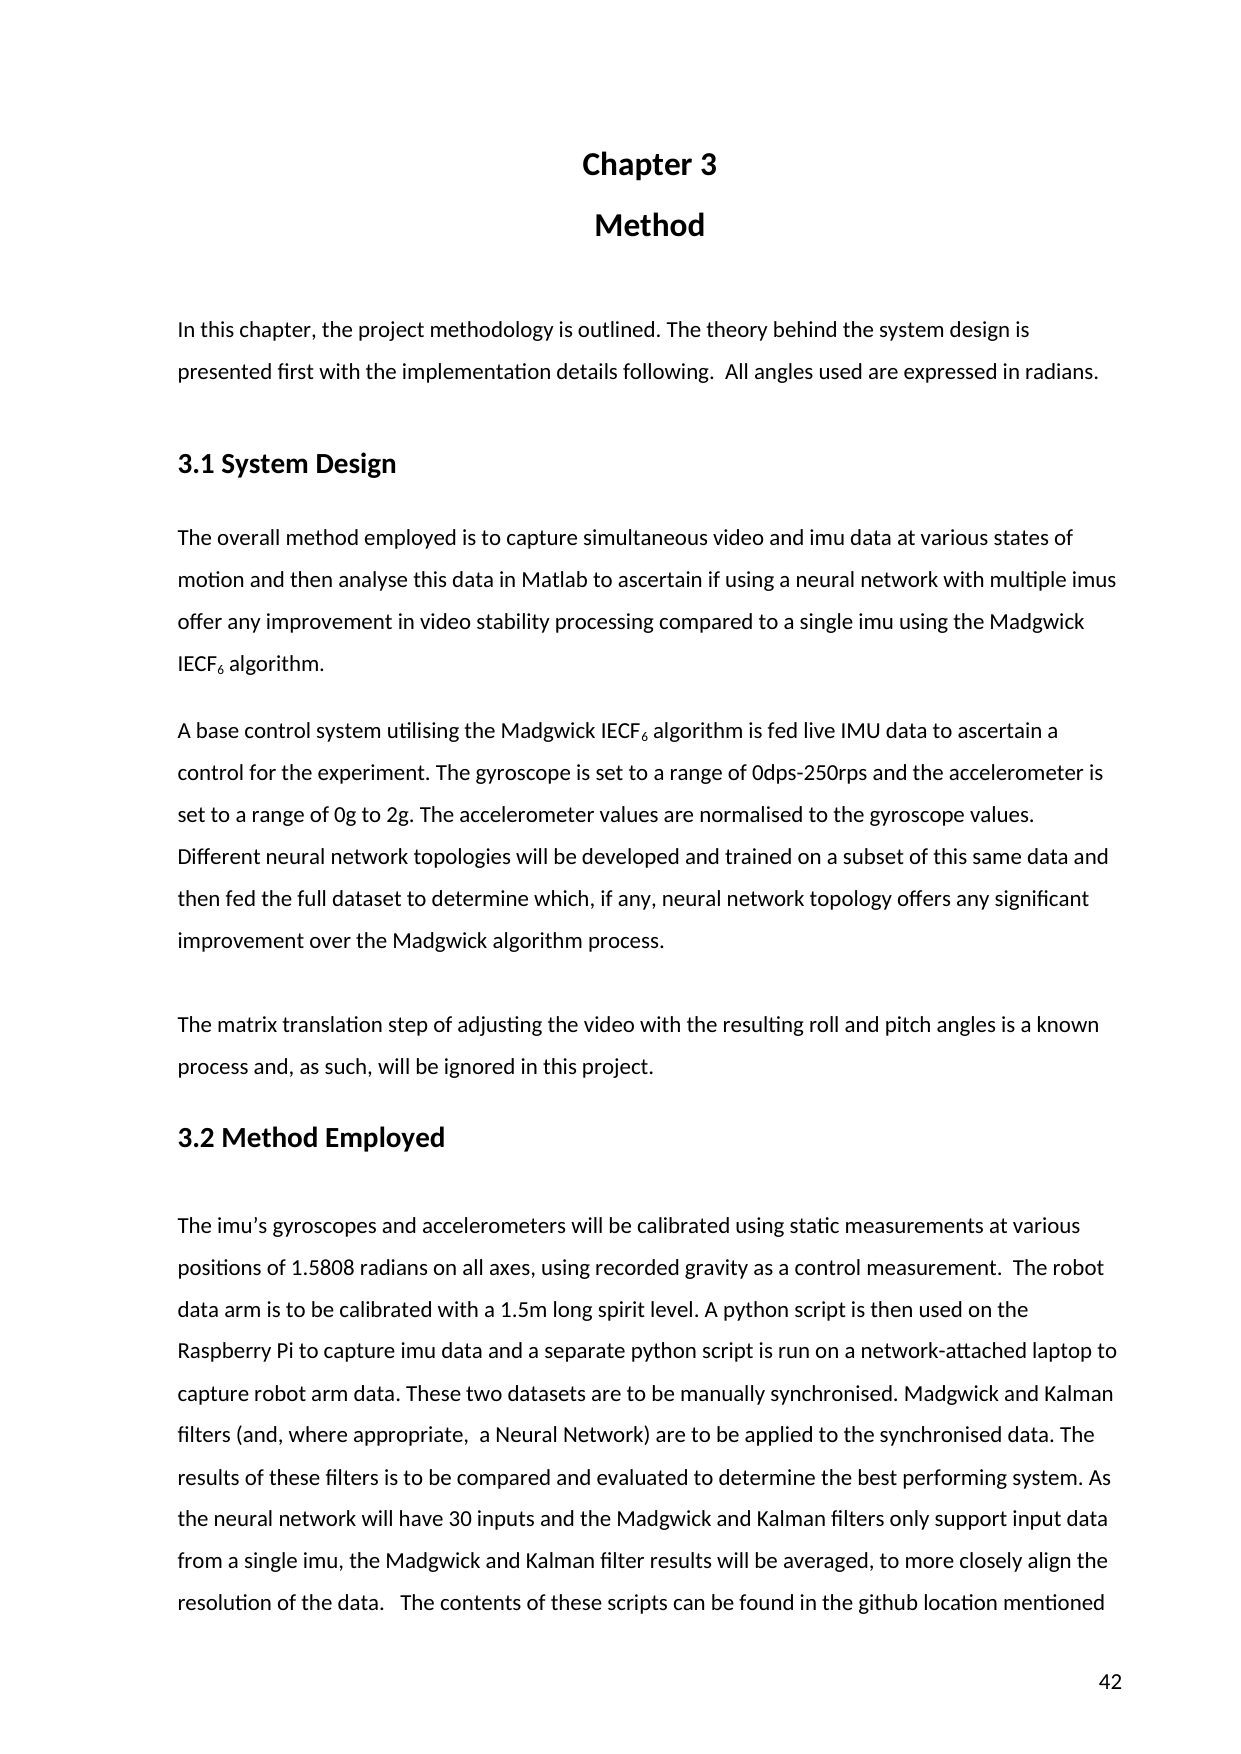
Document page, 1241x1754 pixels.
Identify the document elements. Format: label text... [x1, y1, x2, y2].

text A base control system utilising the Madgwick IECF6 algorithm is fed live IMU data to ascertain a control for the experiment. The gyroscope is set to a range of 0dps-250rps and the accelerometer is set to a range of 0g to 2g. The accelerometer values are normalised to the gyroscope values. Different neural network topologies will be developed and trained on a subset of this same data and then fed the full dataset to determine which, if any, neural network topology offers any significant improvement over the Madgwick algorithm process. The matrix translation step of adjusting the video with the resulting roll and pitch angles is a known process and, as such, will be ignored in this project. [177, 716, 1122, 1080]
text The overall method employed is to capture simultaneous video and imu data at various states of motion and then analyse this data in Matlab to ascertain if using a neural network with multiple imus offer any improvement in video stability processing compared to a single imu using the Madgwick IECF6 algorithm. [177, 523, 1122, 677]
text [177, 1119, 1122, 1617]
subtitle Method [177, 143, 1122, 245]
text In this chapter, the project methodology is outlined. The theory behind the system design is presented first with the implementation details following. All angles used are expressed in radians. 3.1 System Design [177, 315, 1122, 481]
